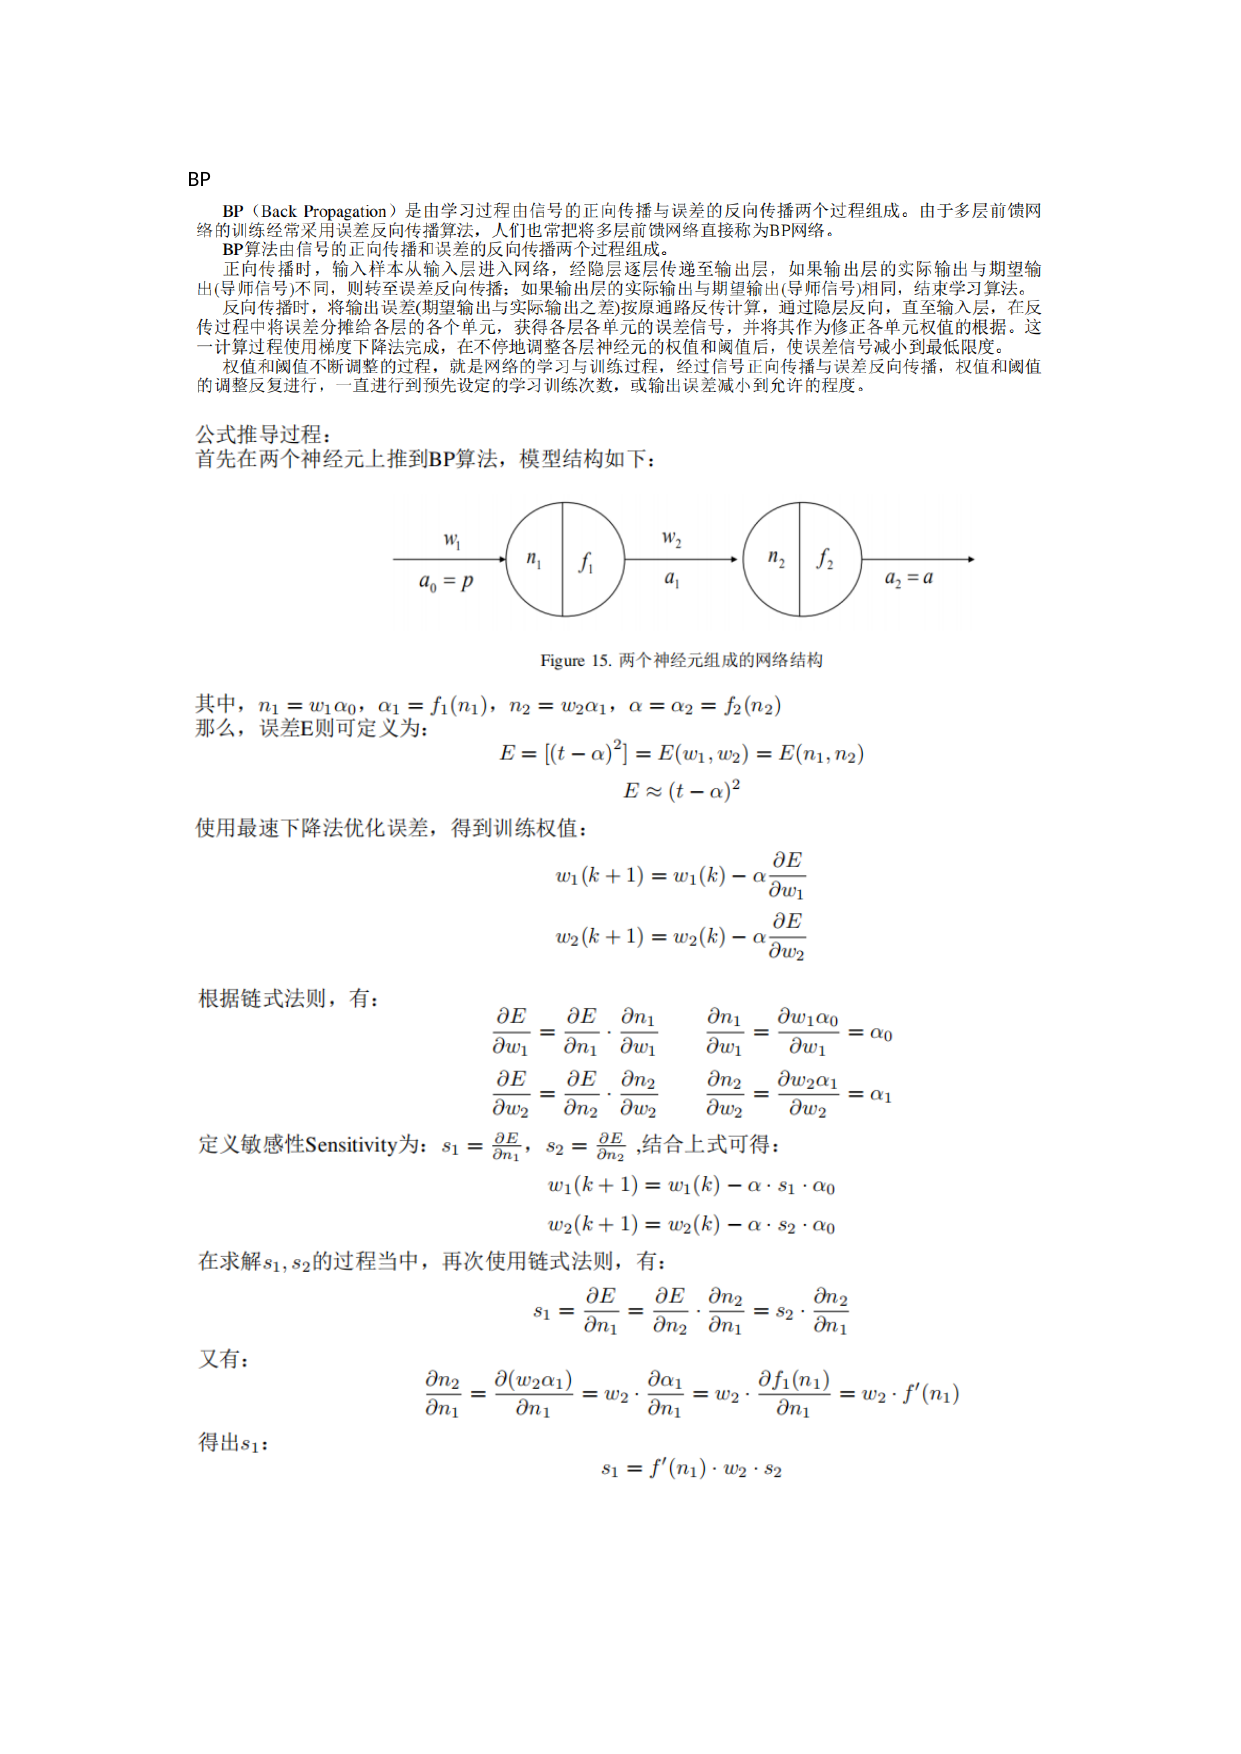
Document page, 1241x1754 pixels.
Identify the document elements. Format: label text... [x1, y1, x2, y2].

picture [187, 194, 1053, 396]
picture [187, 974, 1053, 1491]
text BP [187, 162, 1053, 194]
picture [187, 422, 1053, 971]
